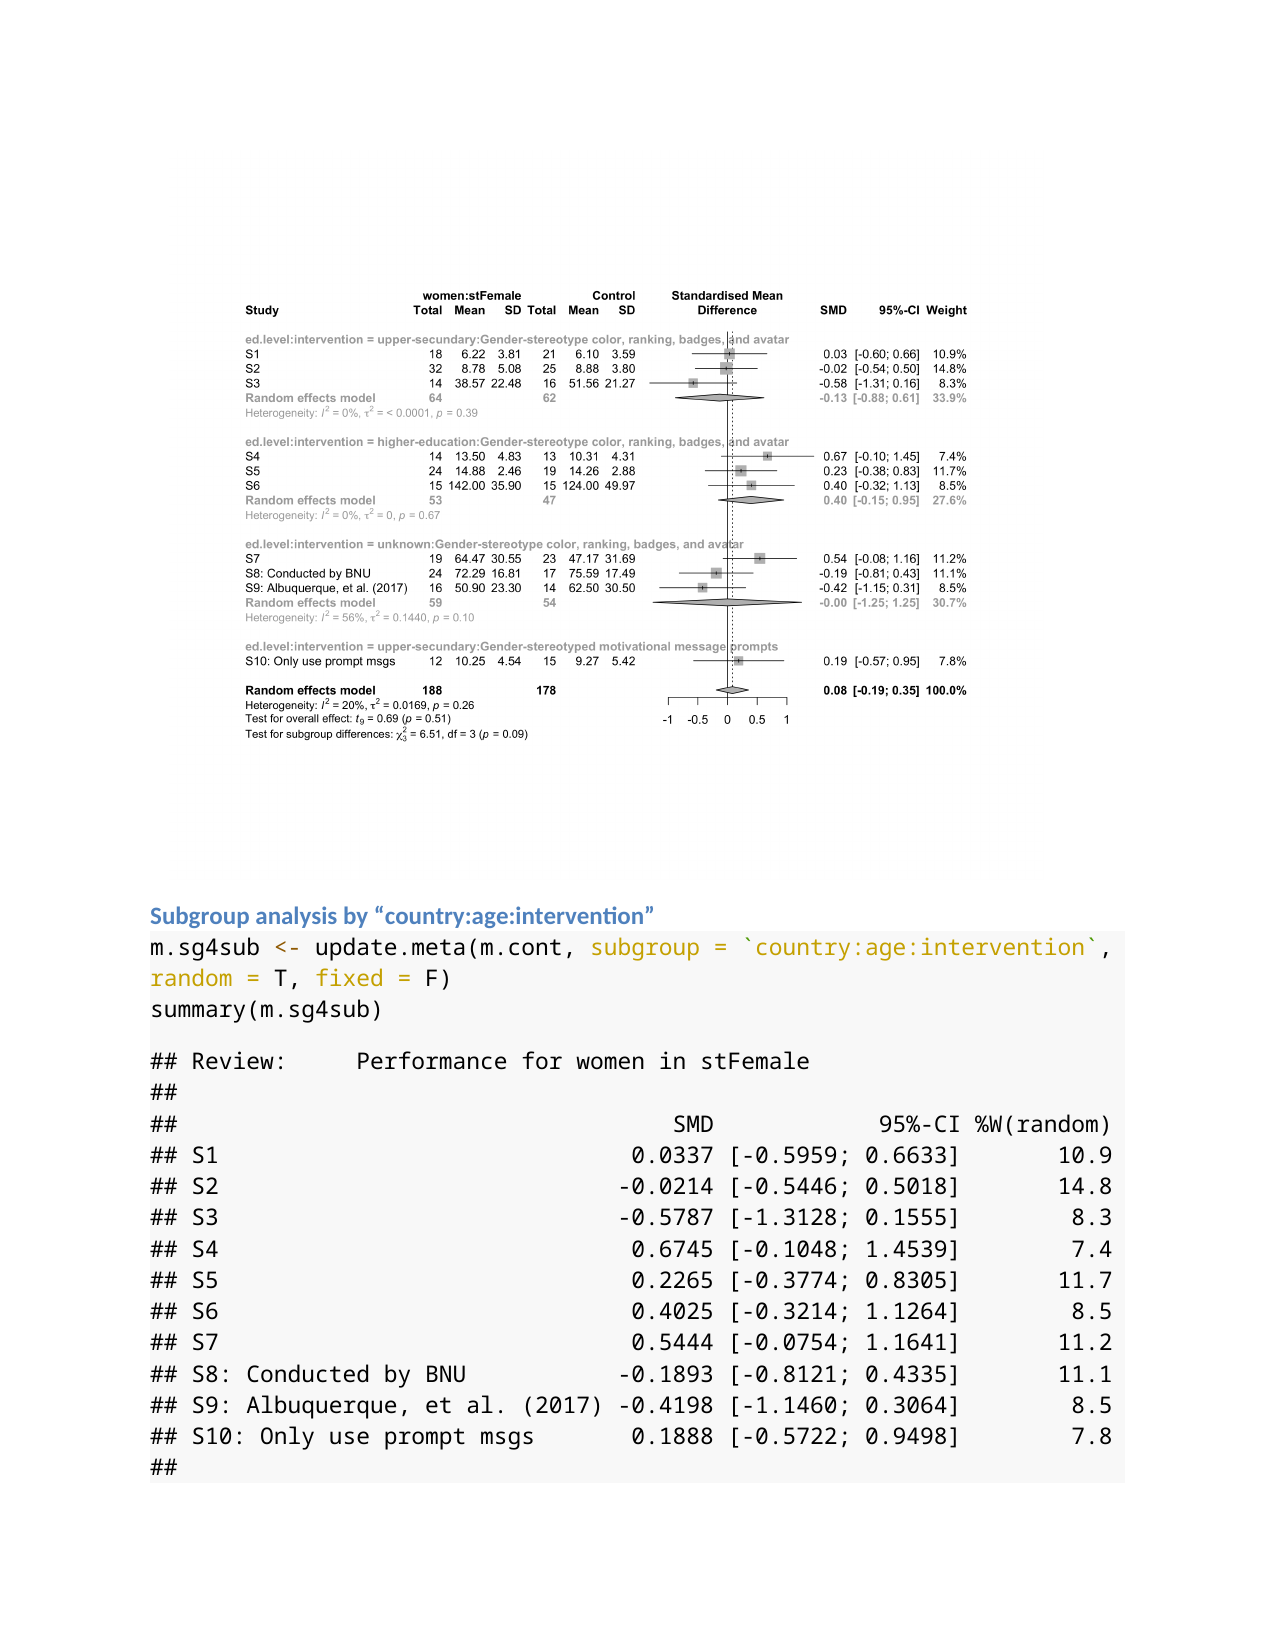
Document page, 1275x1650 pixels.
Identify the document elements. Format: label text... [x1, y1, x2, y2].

text m.sg4sub <- update.meta(m.cont, subgroup = `country:age:intervention`, random = T, fixed = F) summary(m.sg4sub) [384, 931, 1125, 1024]
picture [168, 150, 1044, 880]
subtitle Subgroup analysis by “country:age:intervention” [150, 900, 1125, 931]
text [150, 1045, 1125, 1483]
